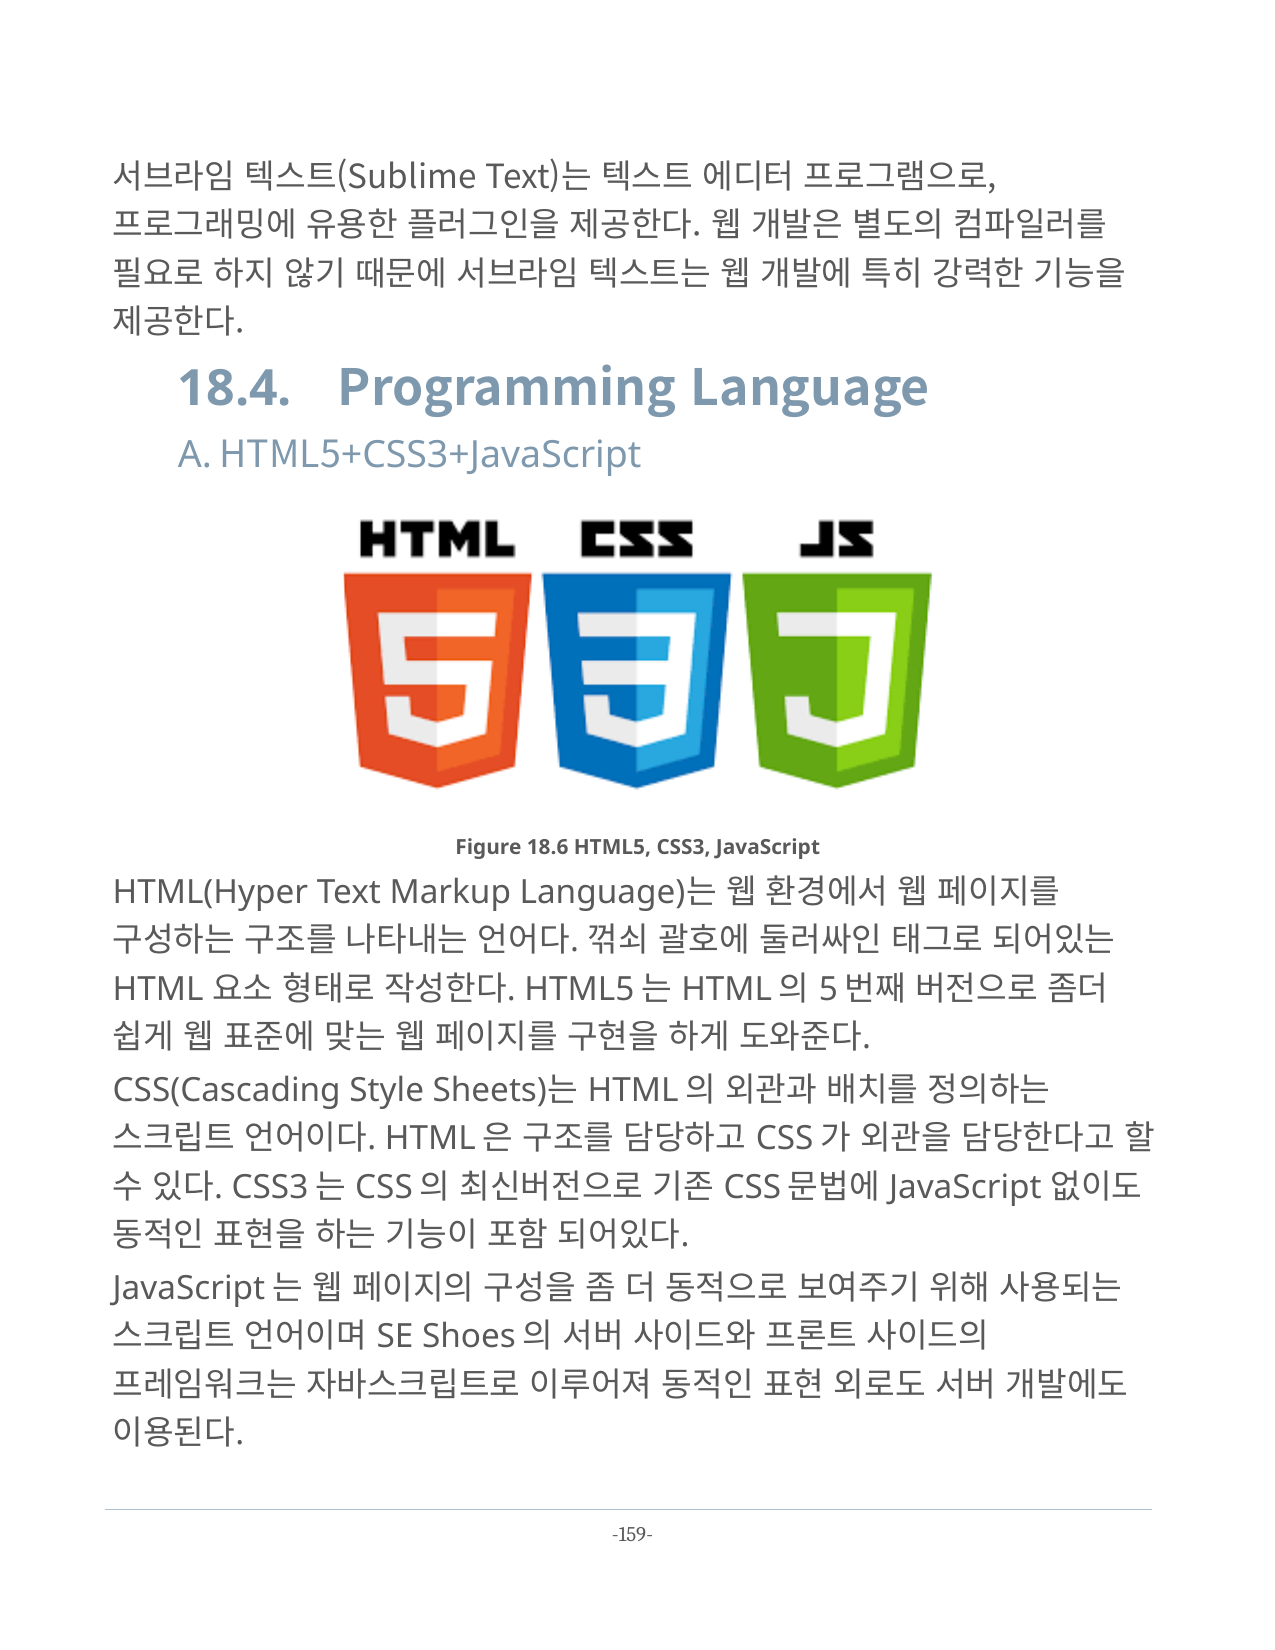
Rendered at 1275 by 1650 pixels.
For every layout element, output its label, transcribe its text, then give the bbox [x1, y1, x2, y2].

text Figure 18.6 HTML5, CSS3, JavaScript [112, 832, 1162, 861]
subtitle Programming Language [178, 347, 1162, 420]
subtitle HTML5+CSS3+JavaScript [178, 424, 1162, 478]
text JavaScript는 웹 페이지의 구성을 좀 더 동적으로 보여주기 위해 사용되는 스크립트 언어이며 SE Shoes의 서버 사이드와 프론트 사이드의 프레임워크는 자바스크립트로 이루어져 동적인 표현 외로도 서버 개발에도 이용된다. [112, 1261, 1162, 1454]
text HTML(Hyper Text Markup Language)는 웹 환경에서 웹 페이지를 구성하는 구조를 나타내는 언어다. 꺾쇠 괄호에 둘러싸인 태그로 되어있는 HTML 요소 형태로 작성한다. HTML5는 HTML의 5번째 버전으로 좀더 쉽게 웹 표준에 맞는 웹 페이지를 구현을 하게 도와준다. [112, 865, 1162, 1058]
text 서브라임 텍스트(Sublime Text)는 텍스트 에디터 프로그램으로, 프로그래밍에 유용한 플러그인을 제공한다. 웹 개발은 별도의 컴파일러를 필요로 하지 않기 때문에 서브라임 텍스트는 웹 개발에 특히 강력한 기능을 제공한다. [112, 150, 1162, 343]
text CSS(Cascading Style Sheets)는 HTML의 외관과 배치를 정의하는 스크립트 언어이다. HTML은 구조를 담당하고 CSS가 외관을 담당한다고 할 수 있다. CSS3는 CSS의 최신버전으로 기존 CSS문법에 JavaScript 없이도 동적인 표현을 하는 기능이 포함 되어있다. [112, 1063, 1162, 1256]
picture [343, 482, 932, 828]
